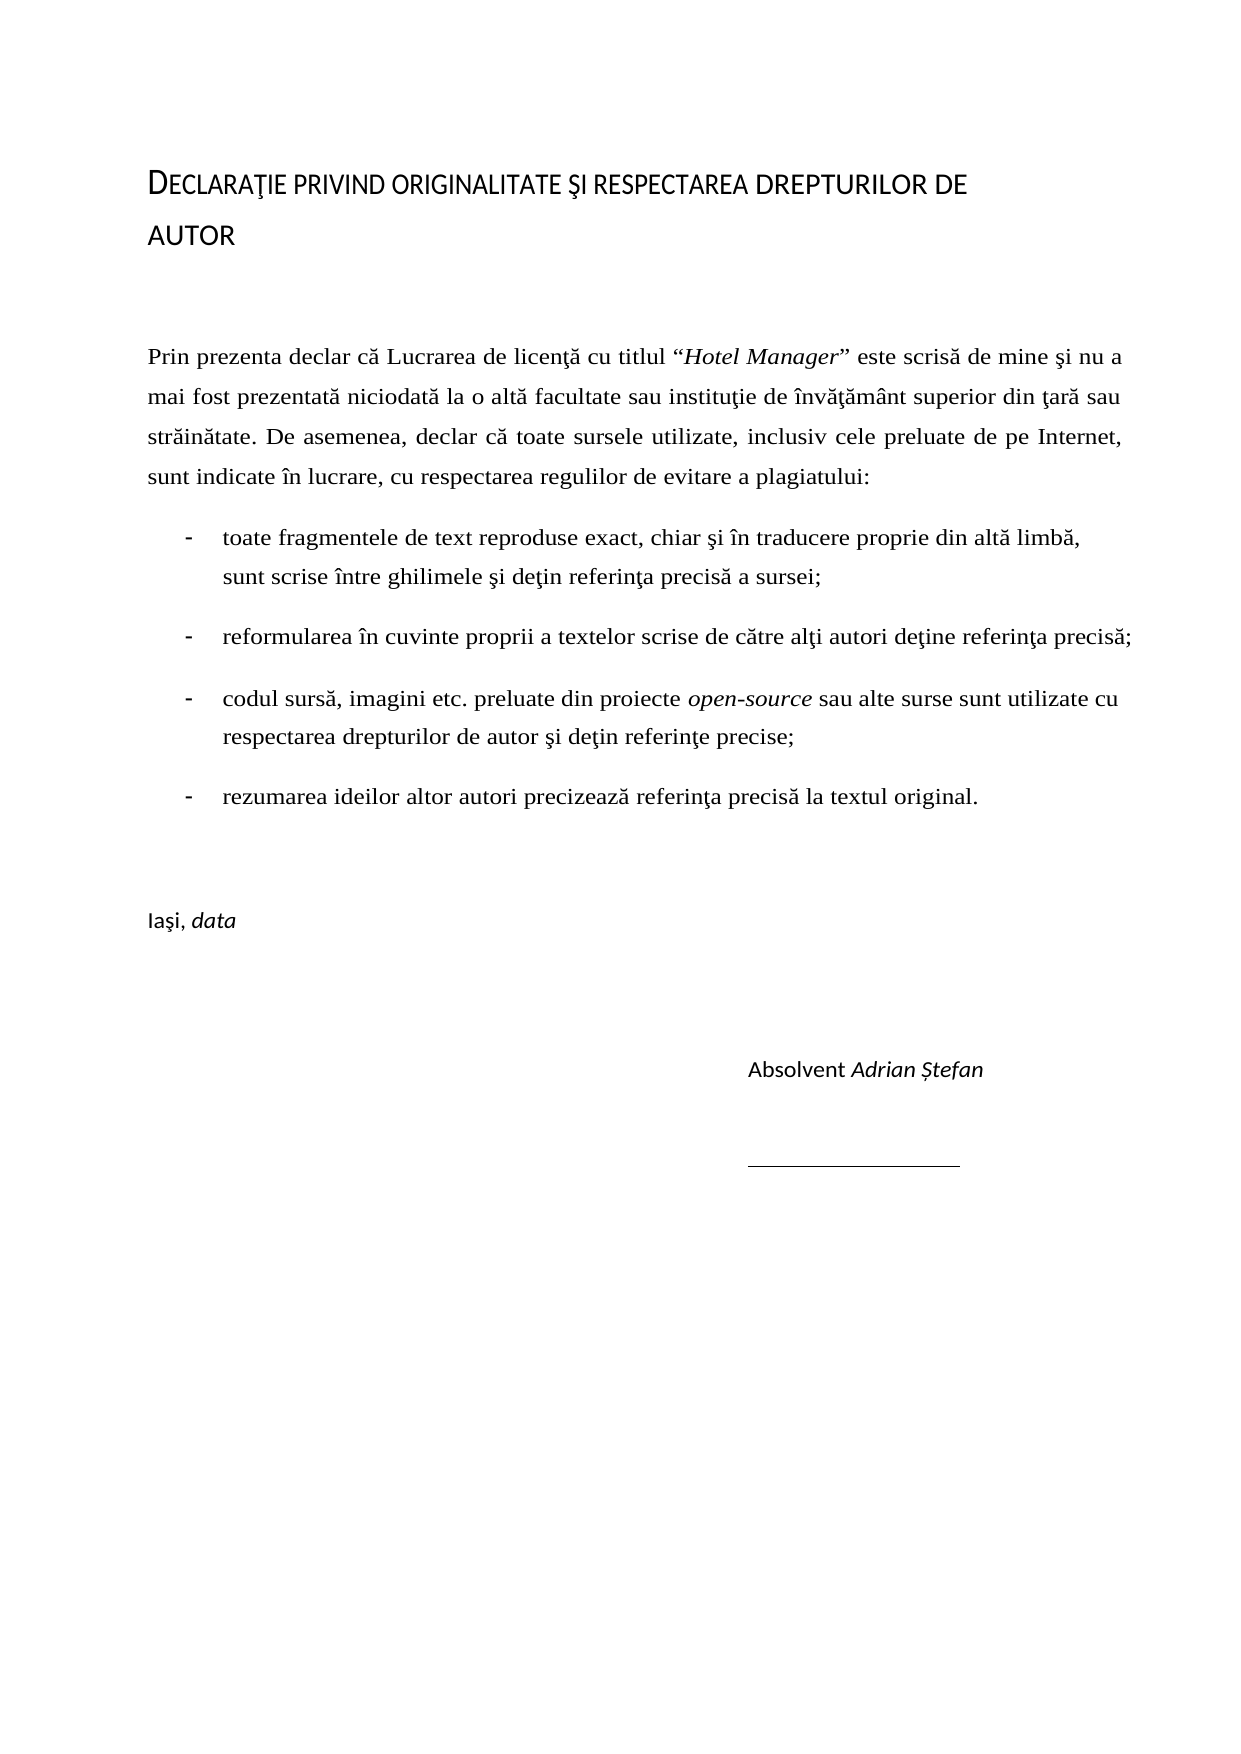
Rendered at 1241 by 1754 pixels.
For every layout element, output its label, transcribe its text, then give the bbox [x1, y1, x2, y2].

list codul sursă, imagini etc. preluate din proiecte open-source sau alte surse sunt utilizate cu respectarea drepturilor de autor şi deţin referinţe precise; [185, 685, 1122, 750]
text DECLARAŢIE PRIVIND ORIGINALITATE ŞI RESPECTAREA DREPTURILOR DE AUTOR [147, 158, 1007, 252]
text Iaşi, data [147, 906, 1134, 934]
list reformularea în cuvinte proprii a textelor scrise de către alţi autori deţine referinţa precisă; [185, 623, 1134, 650]
list toate fragmentele de text reproduse exact, chiar şi în traducere proprie din altă limbă, sunt scrise între ghilimele şi deţin referinţa precisă a sursei; [185, 524, 1121, 589]
list rezumarea ideilor altor autori precizează referinţa precisă la textul original. [185, 783, 1134, 810]
text Prin prezenta declar că Lucrarea de licenţă cu titlul “Hotel Manager” este scrisă de mine şi nu a mai fost prezentată niciodată la o altă facultate sau instituţie de învăţământ superior din ţară sau străinătate. De asemenea, declar că toate sursele utilizate, inclusiv cele preluate de pe Internet, sunt indicate în lucrare, cu respectarea regulilor de evitare a plagiatului: [147, 343, 1123, 489]
text Absolvent Adrian Ștefan [748, 1055, 1134, 1083]
